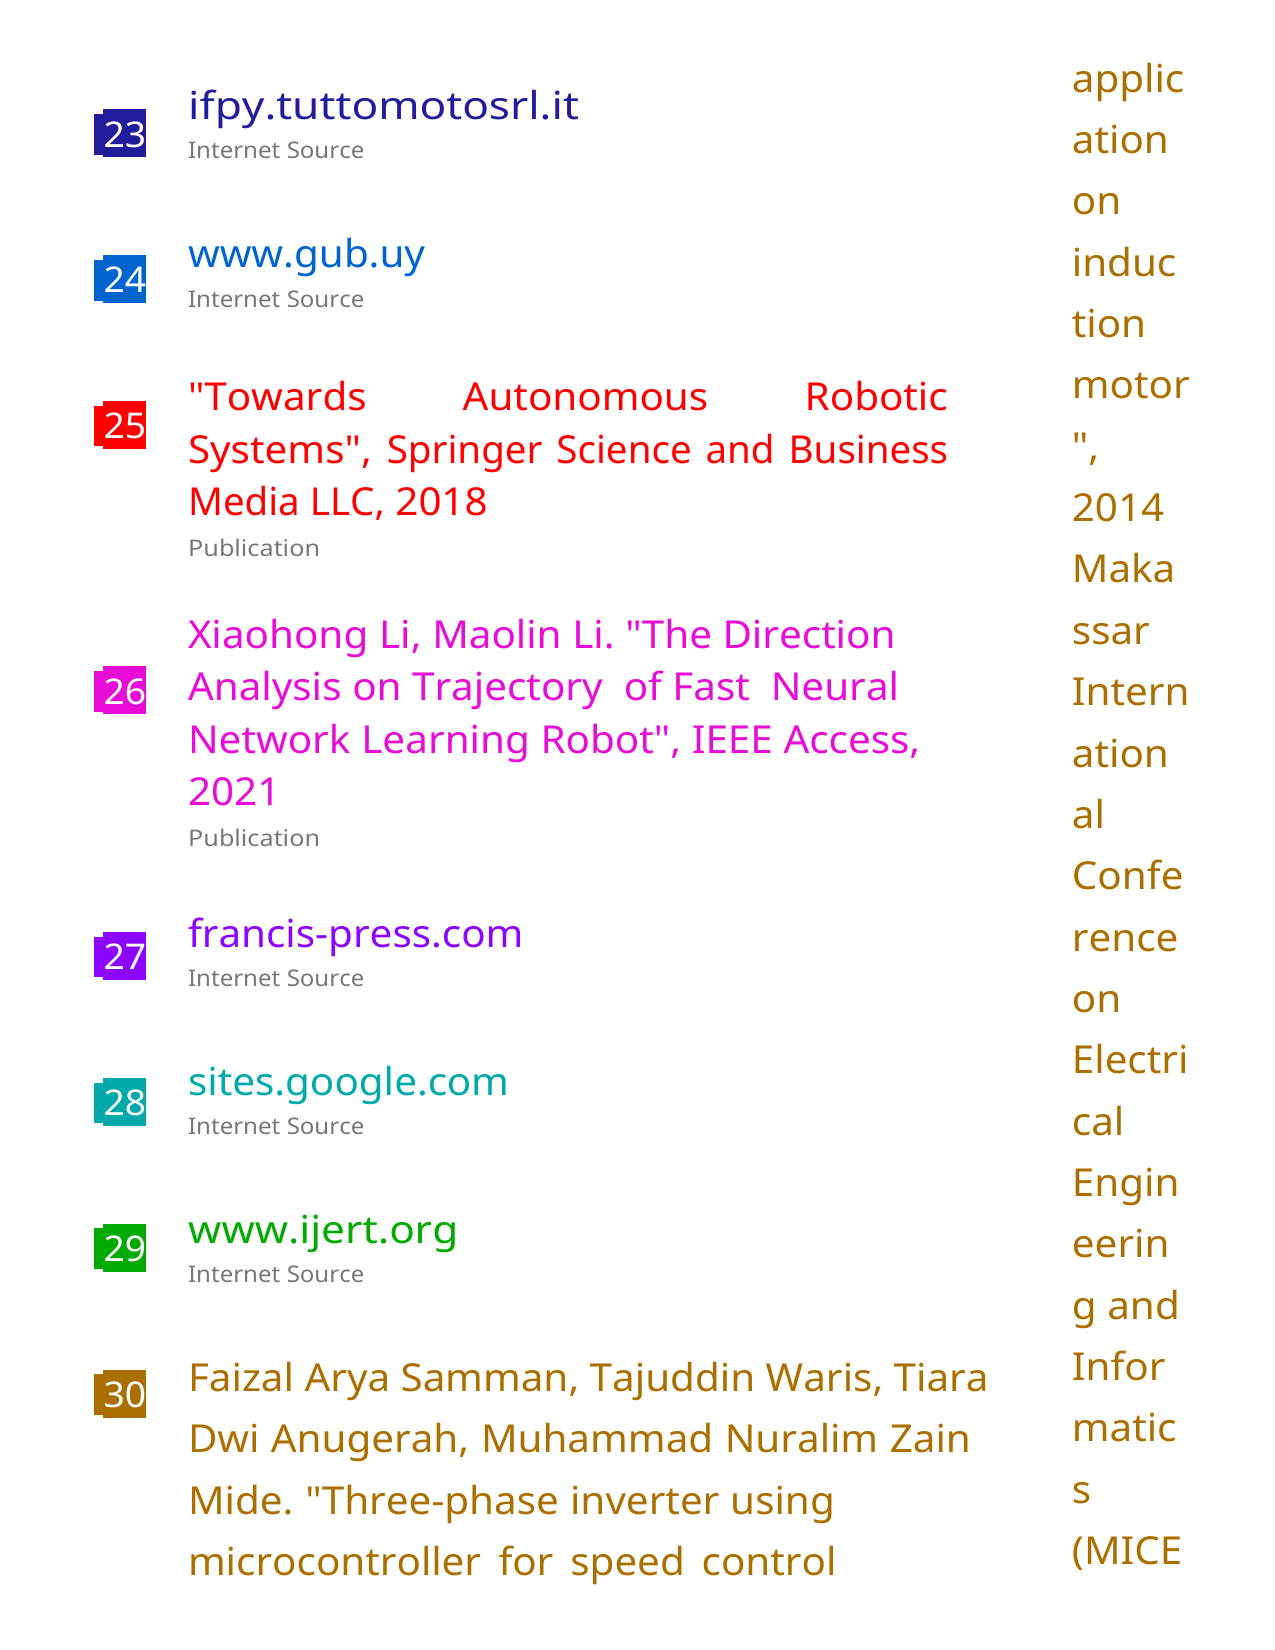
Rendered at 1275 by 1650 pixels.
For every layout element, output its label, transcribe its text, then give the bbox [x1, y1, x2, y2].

text francis-press.com [188, 906, 1024, 958]
text Internet Source [188, 1110, 1024, 1141]
text 30 [94, 1369, 147, 1418]
text Publication [188, 531, 1024, 563]
text 29 [94, 1223, 147, 1272]
text sites.google.com [188, 1054, 1024, 1106]
text Xiaohong Li, Maolin Li. "The Direction Analysis on Trajectory of Fast Neural Network Learning Robot", IEEE Access, 2021 [188, 607, 1020, 817]
text Internet Source [188, 283, 1024, 314]
text Internet Source [188, 134, 1024, 166]
text Internet Source [188, 962, 1024, 993]
text ifpy.tuttomotosrl.it [188, 78, 1024, 131]
text www.gub.uy [188, 226, 1024, 279]
text www.ijert.org [188, 1202, 1024, 1254]
text Publication [188, 822, 1024, 853]
text "Towards Autonomous Robotic Systems", Springer Science and Business Media LLC, 2018 [188, 369, 948, 527]
text Internet Source [188, 1258, 1024, 1289]
